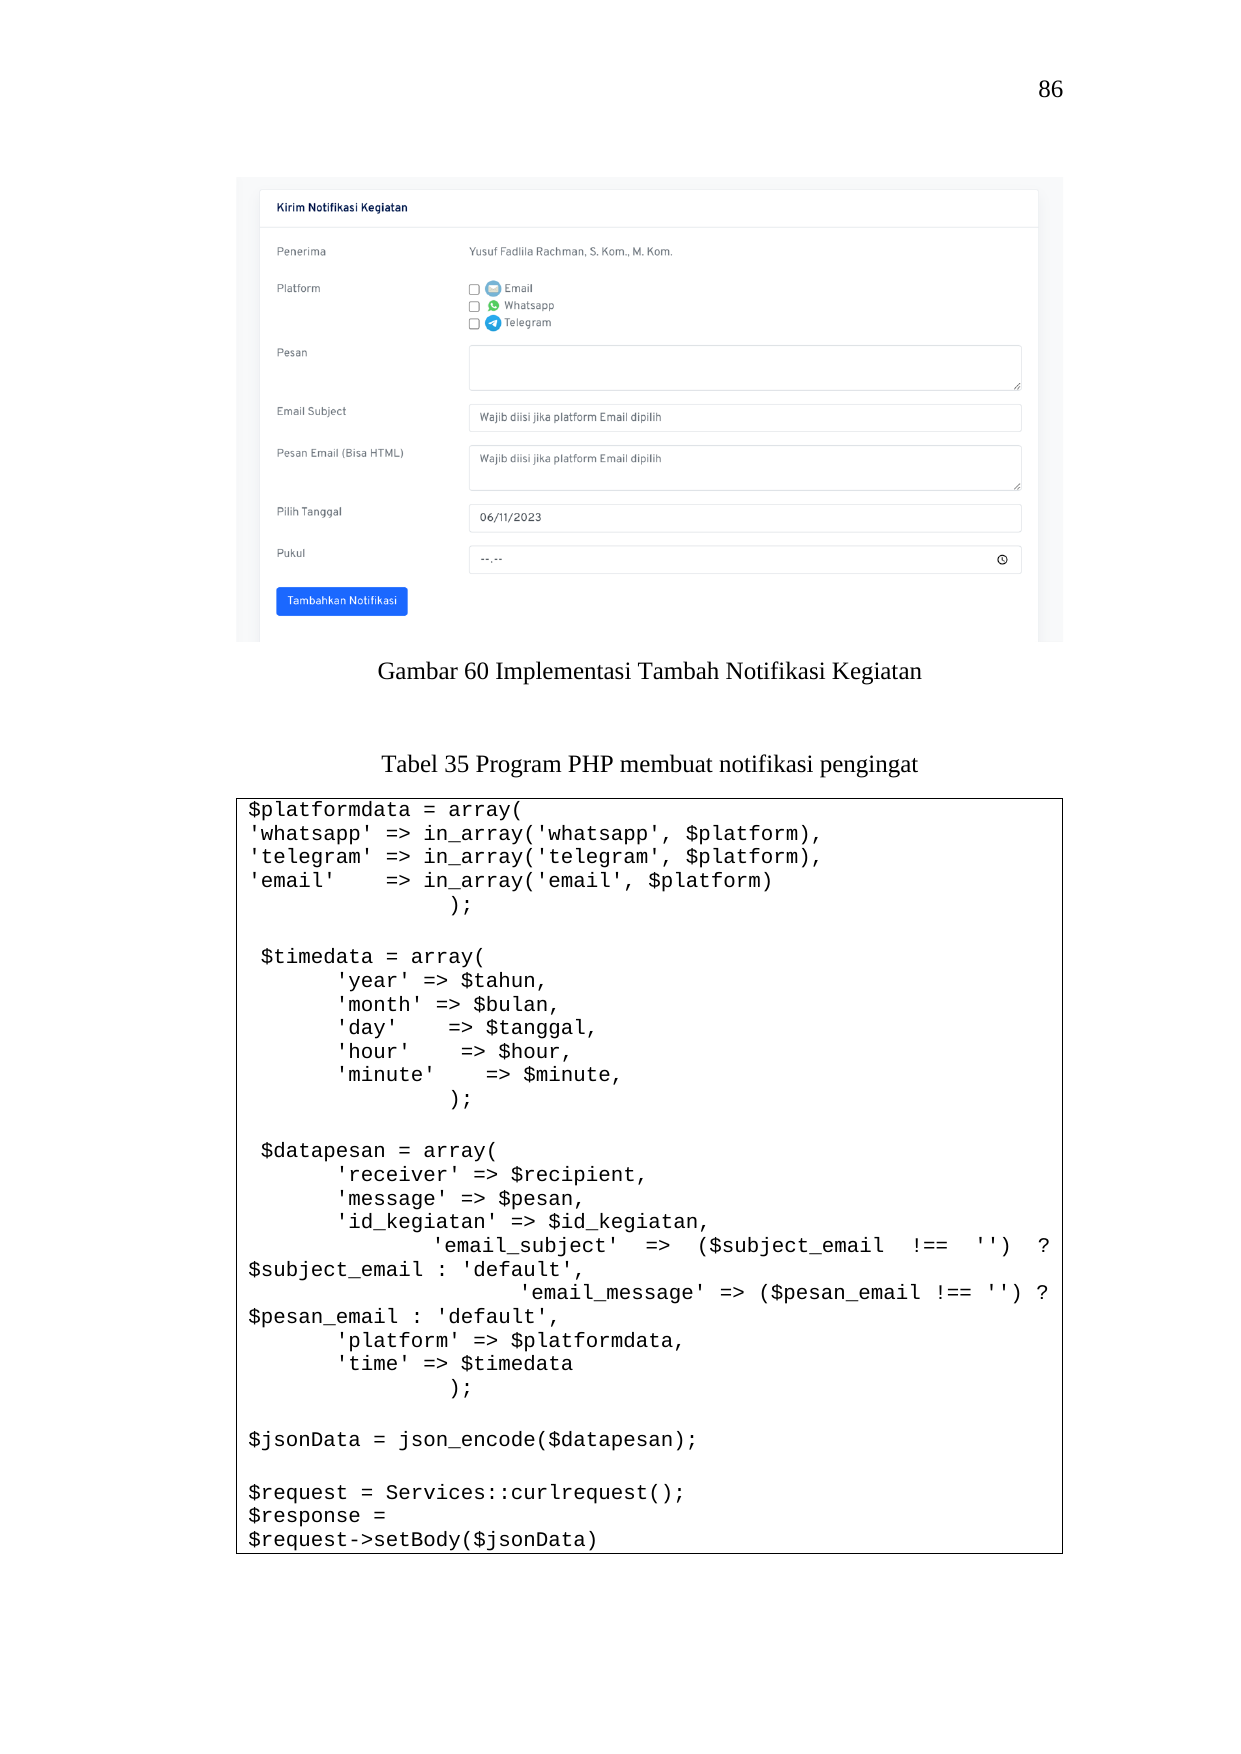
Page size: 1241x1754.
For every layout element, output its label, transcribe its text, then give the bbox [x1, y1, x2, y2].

text Tabel 35 Program PHP membuat notifikasi pengingat [236, 749, 1063, 777]
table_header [237, 799, 1062, 1553]
picture [236, 177, 1064, 642]
text Gambar 60 Implementasi Tambah Notifikasi Kegiatan [236, 656, 1063, 685]
